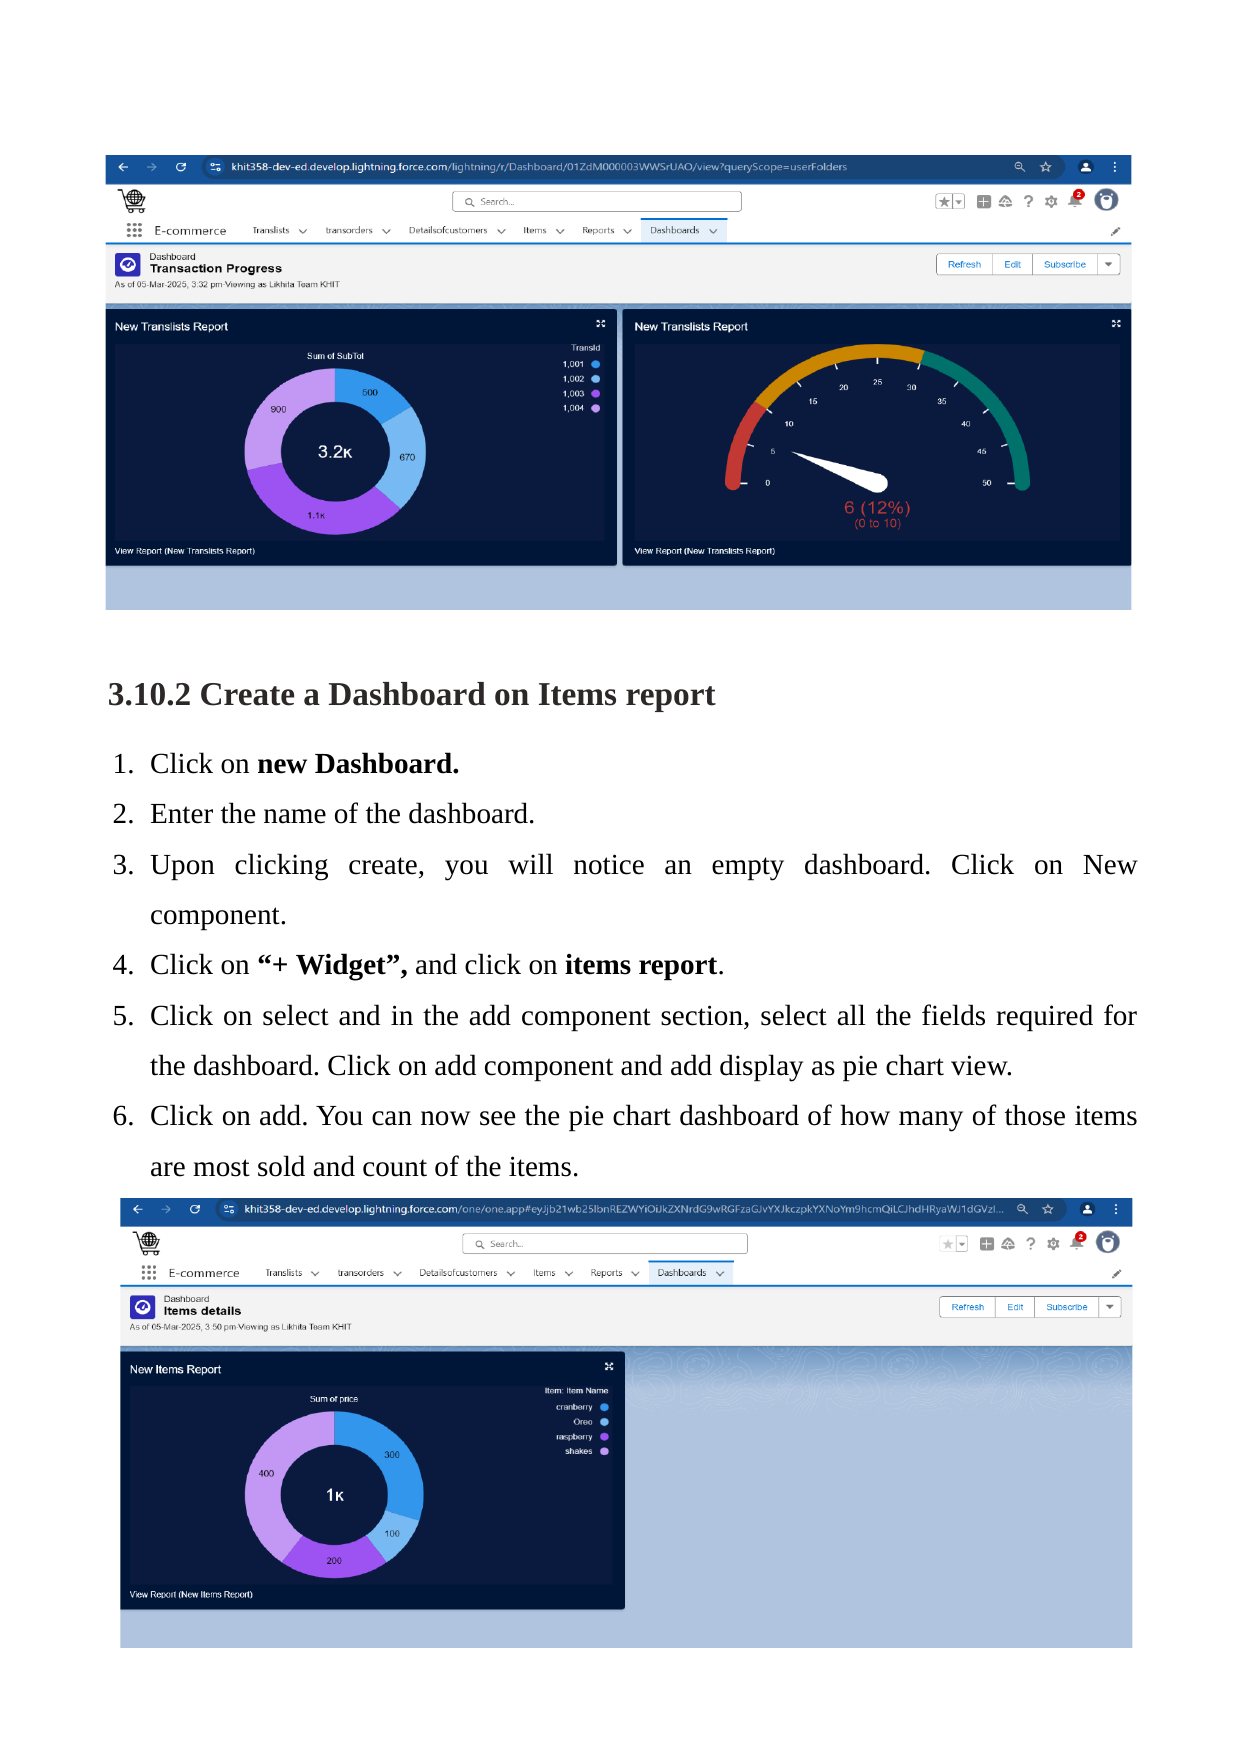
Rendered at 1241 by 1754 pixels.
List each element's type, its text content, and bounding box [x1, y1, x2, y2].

list Enter the name of the dashboard. [112, 796, 1139, 830]
list Upon clicking create, you will notice an empty dashboard. Click on New component. [112, 847, 1139, 931]
text 3.10.2 Create a Dashboard on Items report [91, 674, 1090, 713]
list Click on add. You can now see the pie chart dashboard of how many of those items are most sold and count of the items. [112, 1098, 1139, 1182]
picture [105, 155, 1132, 610]
list Click on “+ Widget”, and click on items report. [112, 947, 1139, 981]
list Click on new Dashboard. [112, 746, 1139, 780]
list Click on select and in the add component section, select all the fields required for the dashboard. Click on add component and add display as pie chart view. [112, 998, 1139, 1082]
picture [120, 1198, 1133, 1648]
